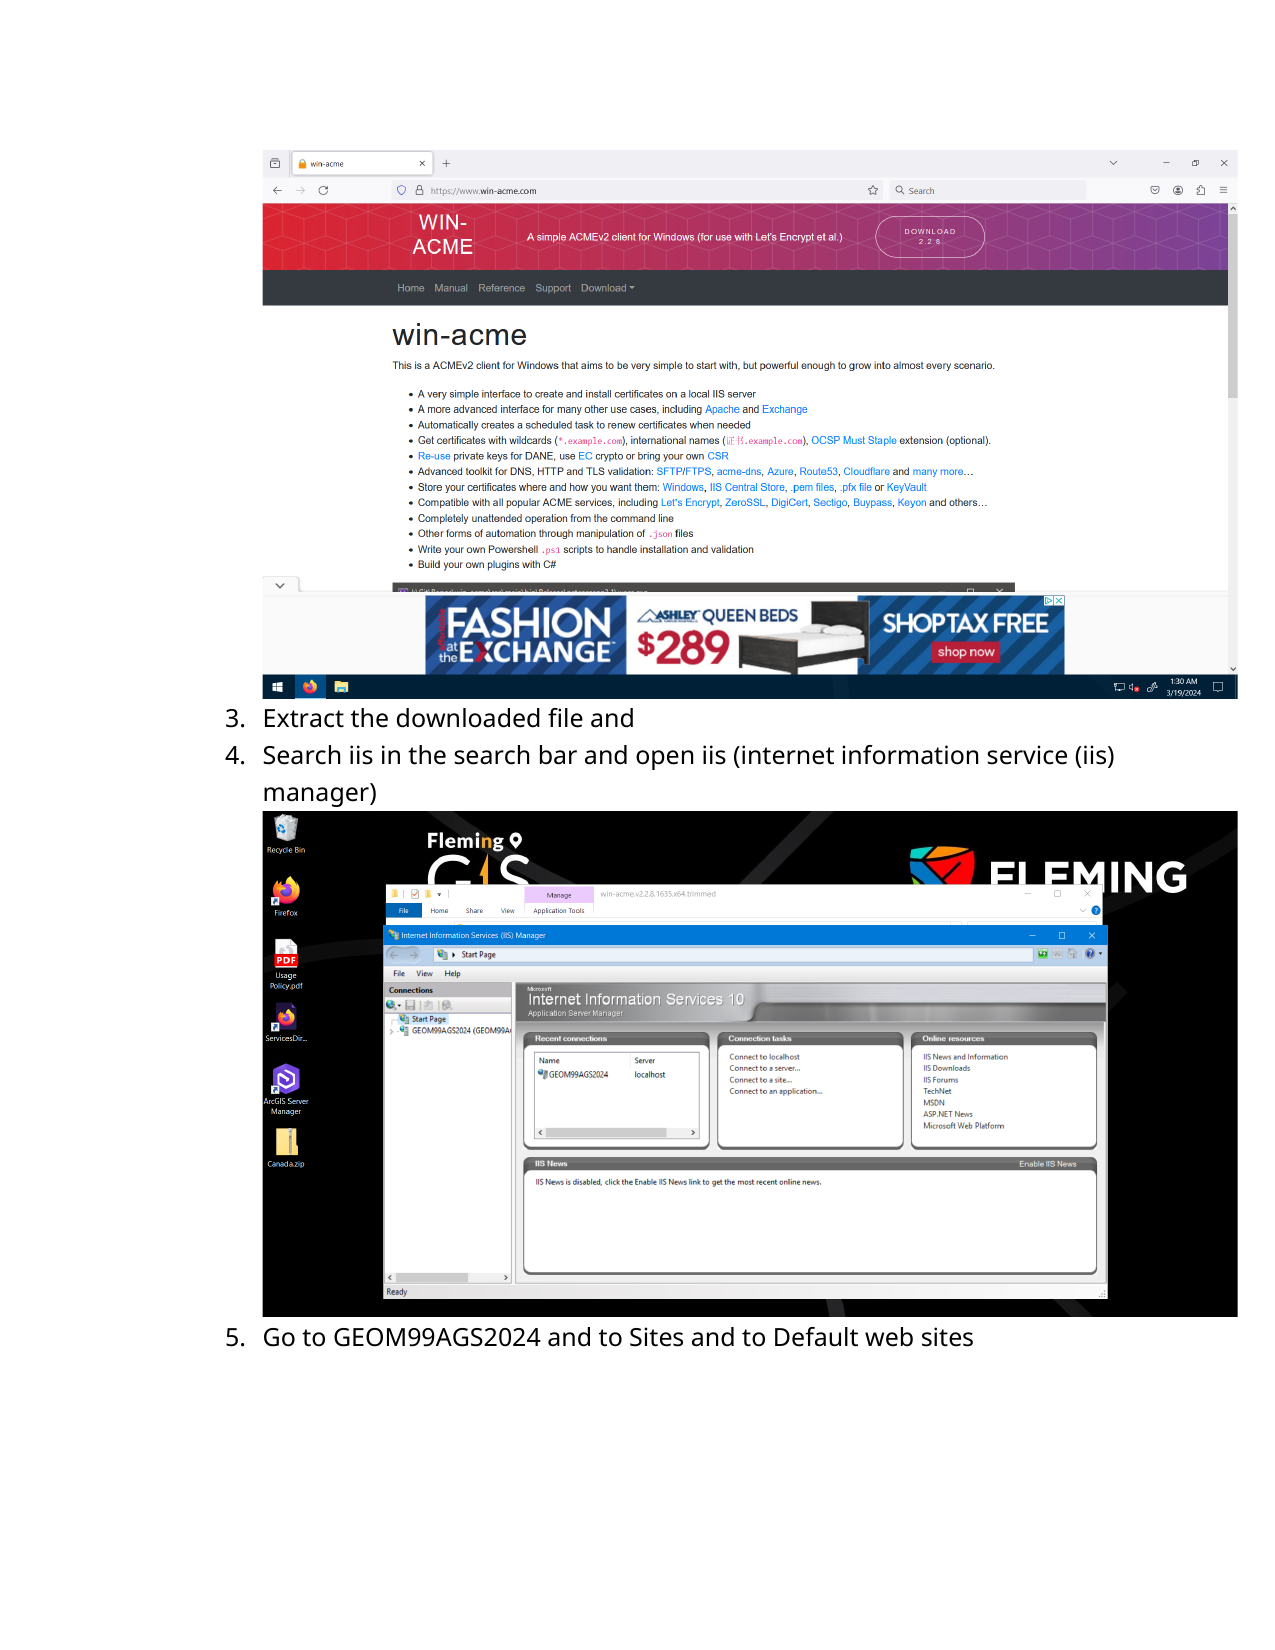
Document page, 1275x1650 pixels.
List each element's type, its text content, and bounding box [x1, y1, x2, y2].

picture [262, 150, 1238, 699]
list Extract the downloaded file and [225, 701, 1125, 735]
list Go to GEOM99AGS2024 and to Sites and to Default web sites [225, 1319, 1125, 1353]
list Search iis in the search bar and open iis (internet information service (iis) manager) [225, 737, 1125, 808]
picture [262, 811, 1238, 1317]
